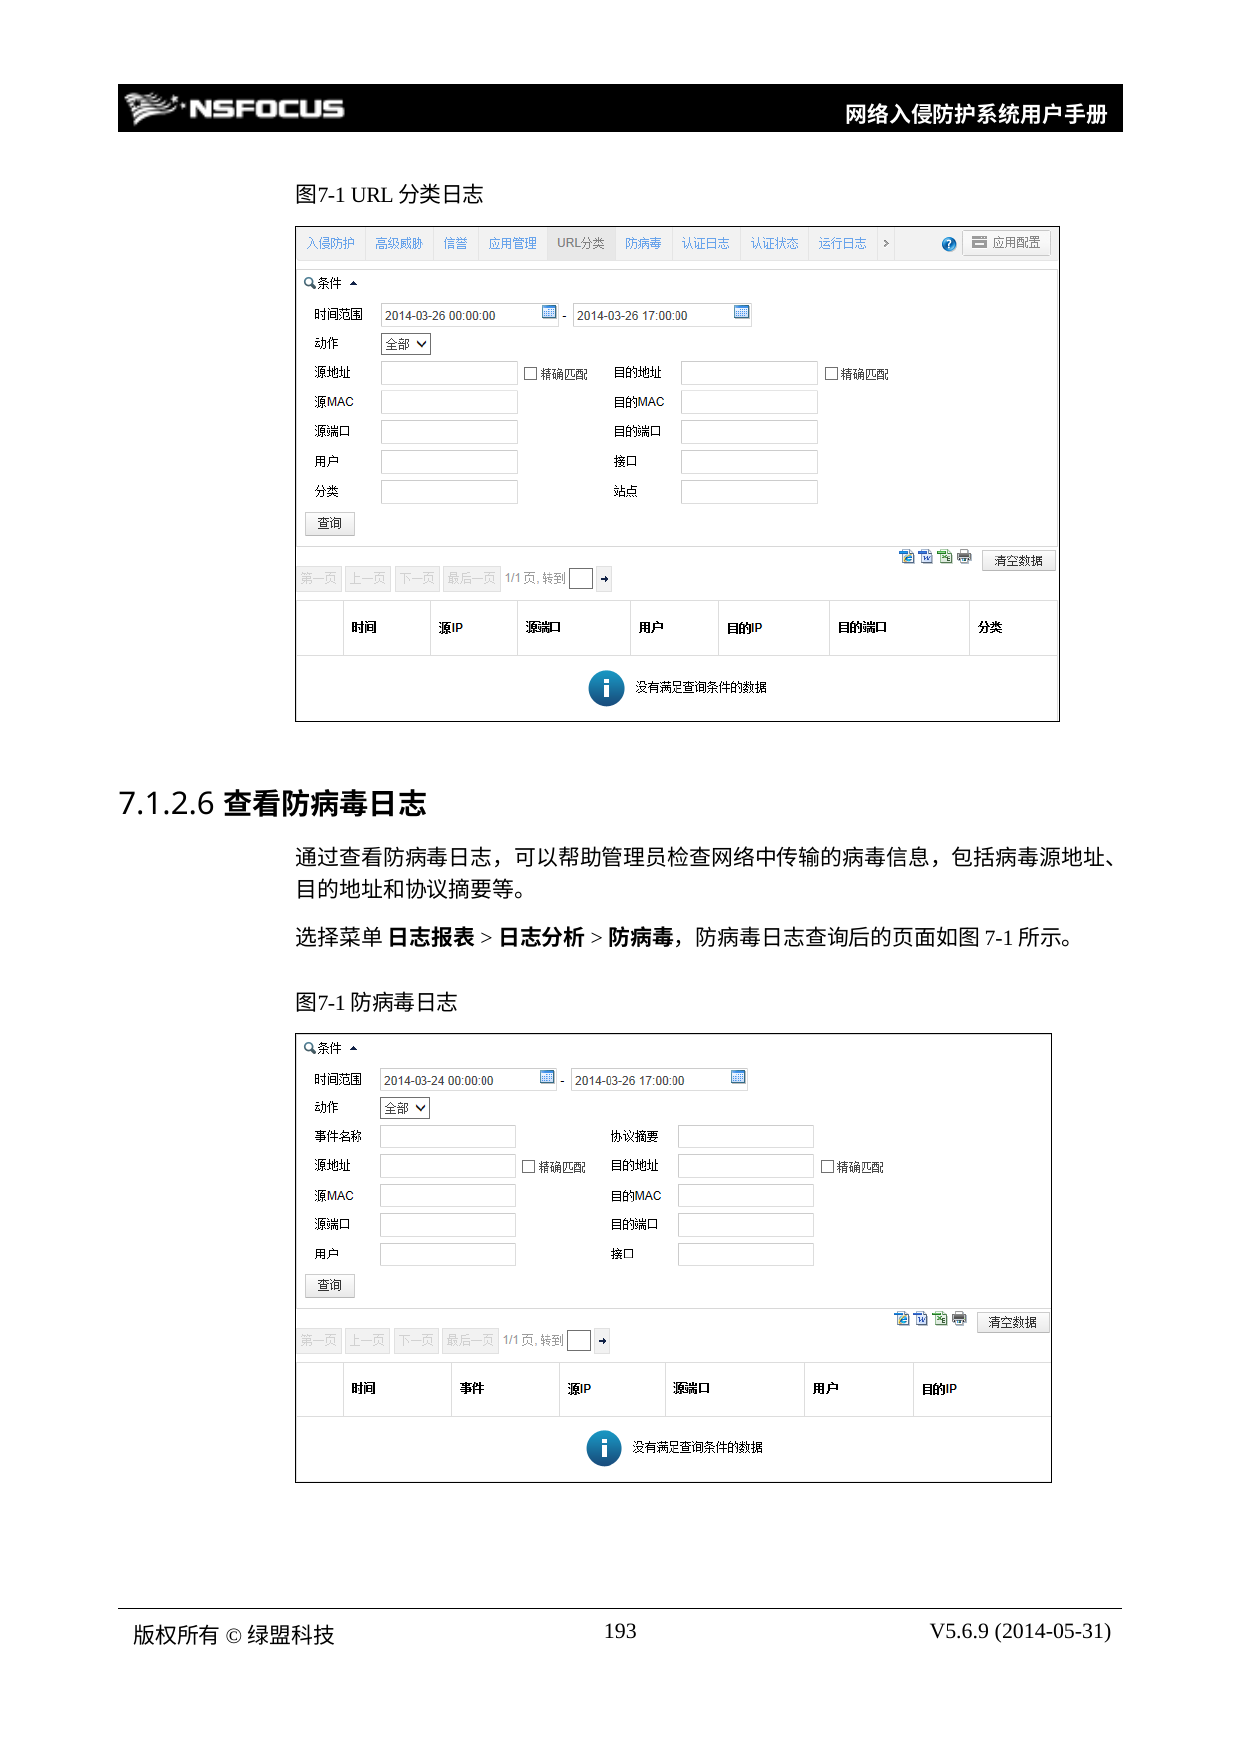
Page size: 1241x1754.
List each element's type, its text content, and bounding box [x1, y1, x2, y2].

text 选择菜单 日志报表 > 日志分析 > 防病毒，防病毒日志查询后的页面如图7-6所示。 [295, 920, 1122, 952]
picture [118, 84, 1123, 132]
text URL分类日志 [295, 177, 1122, 209]
text 通过查看防病毒日志，可以帮助管理员检查网络中传输的病毒信息，包括病毒源地址、目的地址和协议摘要等。 [295, 840, 1122, 903]
subtitle 查看防病毒日志 [118, 780, 1122, 823]
picture [296, 1034, 1051, 1482]
text 防病毒日志 [295, 985, 1122, 1017]
picture [296, 227, 1059, 721]
